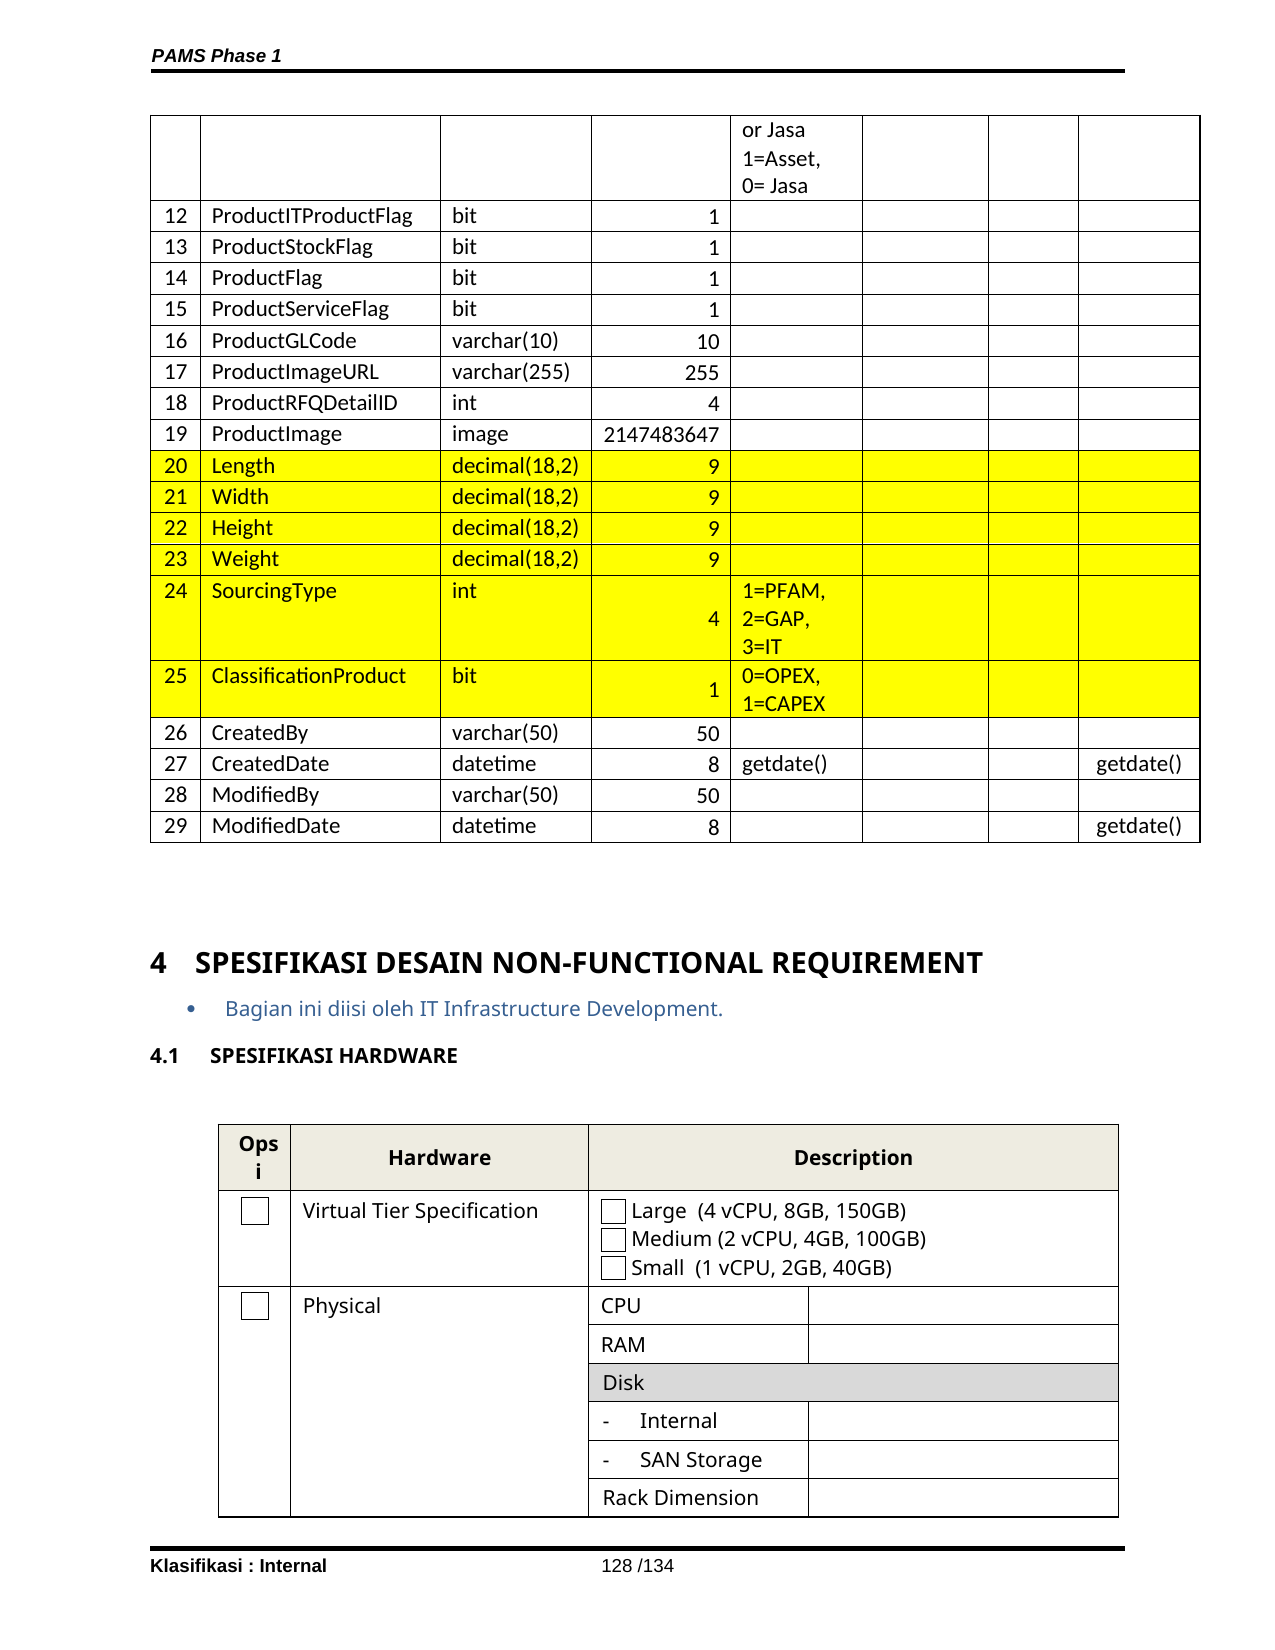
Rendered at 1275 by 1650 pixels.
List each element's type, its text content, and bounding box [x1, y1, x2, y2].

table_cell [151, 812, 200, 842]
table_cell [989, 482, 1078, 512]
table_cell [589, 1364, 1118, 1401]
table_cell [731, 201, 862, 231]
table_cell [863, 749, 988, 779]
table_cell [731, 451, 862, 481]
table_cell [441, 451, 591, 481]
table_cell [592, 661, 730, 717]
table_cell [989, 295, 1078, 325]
subtitle SPESIFIKASI HARDWARE [150, 1042, 1125, 1070]
list Bagian ini diisi oleh IT Infrastructure Development. [187, 994, 1125, 1023]
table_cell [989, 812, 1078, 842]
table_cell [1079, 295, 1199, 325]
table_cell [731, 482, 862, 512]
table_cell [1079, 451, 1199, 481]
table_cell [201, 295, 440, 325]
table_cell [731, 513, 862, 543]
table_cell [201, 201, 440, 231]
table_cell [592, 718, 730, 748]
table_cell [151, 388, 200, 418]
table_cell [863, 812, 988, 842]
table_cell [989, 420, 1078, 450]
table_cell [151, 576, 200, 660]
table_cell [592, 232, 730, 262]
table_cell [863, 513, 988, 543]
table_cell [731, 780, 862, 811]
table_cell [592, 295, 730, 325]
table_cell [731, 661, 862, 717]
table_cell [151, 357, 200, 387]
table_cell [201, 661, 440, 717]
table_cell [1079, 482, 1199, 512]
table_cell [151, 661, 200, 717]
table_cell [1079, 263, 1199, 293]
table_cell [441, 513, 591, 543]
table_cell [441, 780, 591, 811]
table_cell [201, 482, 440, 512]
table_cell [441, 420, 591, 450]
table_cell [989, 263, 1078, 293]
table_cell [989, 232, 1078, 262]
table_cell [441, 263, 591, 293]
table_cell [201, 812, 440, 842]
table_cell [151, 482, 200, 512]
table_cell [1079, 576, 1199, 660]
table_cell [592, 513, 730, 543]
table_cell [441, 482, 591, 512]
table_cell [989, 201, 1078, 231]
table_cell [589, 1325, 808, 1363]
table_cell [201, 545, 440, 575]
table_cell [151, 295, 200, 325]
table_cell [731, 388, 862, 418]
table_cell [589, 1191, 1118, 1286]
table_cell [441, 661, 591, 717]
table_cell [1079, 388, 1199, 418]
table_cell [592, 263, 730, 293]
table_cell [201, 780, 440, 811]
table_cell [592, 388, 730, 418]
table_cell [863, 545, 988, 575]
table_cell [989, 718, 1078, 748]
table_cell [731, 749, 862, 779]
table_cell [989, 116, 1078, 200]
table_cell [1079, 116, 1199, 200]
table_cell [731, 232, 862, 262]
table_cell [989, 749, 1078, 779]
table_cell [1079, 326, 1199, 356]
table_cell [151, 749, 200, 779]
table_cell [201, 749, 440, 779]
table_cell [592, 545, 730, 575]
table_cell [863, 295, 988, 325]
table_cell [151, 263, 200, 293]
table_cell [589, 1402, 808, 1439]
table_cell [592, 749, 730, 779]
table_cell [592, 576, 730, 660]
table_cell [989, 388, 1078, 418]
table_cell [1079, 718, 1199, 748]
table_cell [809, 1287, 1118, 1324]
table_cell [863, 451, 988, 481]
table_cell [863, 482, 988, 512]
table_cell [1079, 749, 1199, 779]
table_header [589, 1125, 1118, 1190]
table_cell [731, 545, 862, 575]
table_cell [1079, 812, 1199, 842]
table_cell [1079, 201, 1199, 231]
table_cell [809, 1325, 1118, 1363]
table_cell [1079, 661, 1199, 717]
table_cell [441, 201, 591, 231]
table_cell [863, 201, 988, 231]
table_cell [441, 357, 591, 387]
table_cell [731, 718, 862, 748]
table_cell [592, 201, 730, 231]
subtitle SPESIFIKASI DESAIN NON-FUNCTIONAL REQUIREMENT [150, 942, 1125, 982]
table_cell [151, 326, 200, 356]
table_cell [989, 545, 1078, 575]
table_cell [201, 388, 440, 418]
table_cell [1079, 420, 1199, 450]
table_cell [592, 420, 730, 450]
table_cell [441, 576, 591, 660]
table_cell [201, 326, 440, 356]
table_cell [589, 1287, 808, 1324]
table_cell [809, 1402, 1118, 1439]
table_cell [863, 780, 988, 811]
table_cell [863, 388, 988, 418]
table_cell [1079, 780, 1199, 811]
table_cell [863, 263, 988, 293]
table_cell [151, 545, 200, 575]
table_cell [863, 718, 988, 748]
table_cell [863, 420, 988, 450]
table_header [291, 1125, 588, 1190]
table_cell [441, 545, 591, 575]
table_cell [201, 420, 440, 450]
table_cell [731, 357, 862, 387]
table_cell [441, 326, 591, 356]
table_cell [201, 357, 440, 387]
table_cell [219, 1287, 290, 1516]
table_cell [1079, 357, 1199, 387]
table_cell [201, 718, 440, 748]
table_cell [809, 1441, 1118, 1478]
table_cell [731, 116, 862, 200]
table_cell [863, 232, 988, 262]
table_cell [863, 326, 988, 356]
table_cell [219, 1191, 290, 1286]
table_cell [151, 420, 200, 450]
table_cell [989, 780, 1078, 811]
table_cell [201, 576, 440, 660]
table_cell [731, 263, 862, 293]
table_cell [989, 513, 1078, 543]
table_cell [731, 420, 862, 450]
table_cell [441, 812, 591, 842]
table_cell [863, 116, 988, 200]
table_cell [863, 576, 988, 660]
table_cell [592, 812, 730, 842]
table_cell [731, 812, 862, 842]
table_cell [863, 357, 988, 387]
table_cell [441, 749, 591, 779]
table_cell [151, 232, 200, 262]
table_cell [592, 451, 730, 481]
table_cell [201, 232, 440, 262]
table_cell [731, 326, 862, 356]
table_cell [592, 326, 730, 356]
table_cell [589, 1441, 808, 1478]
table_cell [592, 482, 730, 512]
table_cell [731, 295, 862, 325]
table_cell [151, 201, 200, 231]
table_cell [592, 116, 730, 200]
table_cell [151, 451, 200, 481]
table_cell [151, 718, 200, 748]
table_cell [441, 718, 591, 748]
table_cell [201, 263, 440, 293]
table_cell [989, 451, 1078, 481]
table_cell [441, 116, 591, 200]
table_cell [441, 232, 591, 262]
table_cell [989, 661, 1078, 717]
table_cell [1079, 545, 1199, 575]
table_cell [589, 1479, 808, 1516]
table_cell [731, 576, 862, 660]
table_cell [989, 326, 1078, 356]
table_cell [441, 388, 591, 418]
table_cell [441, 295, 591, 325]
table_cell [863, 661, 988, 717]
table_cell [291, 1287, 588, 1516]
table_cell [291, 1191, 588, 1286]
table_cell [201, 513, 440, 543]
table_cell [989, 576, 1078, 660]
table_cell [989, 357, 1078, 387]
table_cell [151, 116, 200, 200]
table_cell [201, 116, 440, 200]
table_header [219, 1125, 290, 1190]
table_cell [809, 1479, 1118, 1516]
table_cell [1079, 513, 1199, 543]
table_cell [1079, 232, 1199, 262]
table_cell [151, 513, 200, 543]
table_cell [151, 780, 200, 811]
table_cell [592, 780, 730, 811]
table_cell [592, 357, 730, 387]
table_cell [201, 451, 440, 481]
